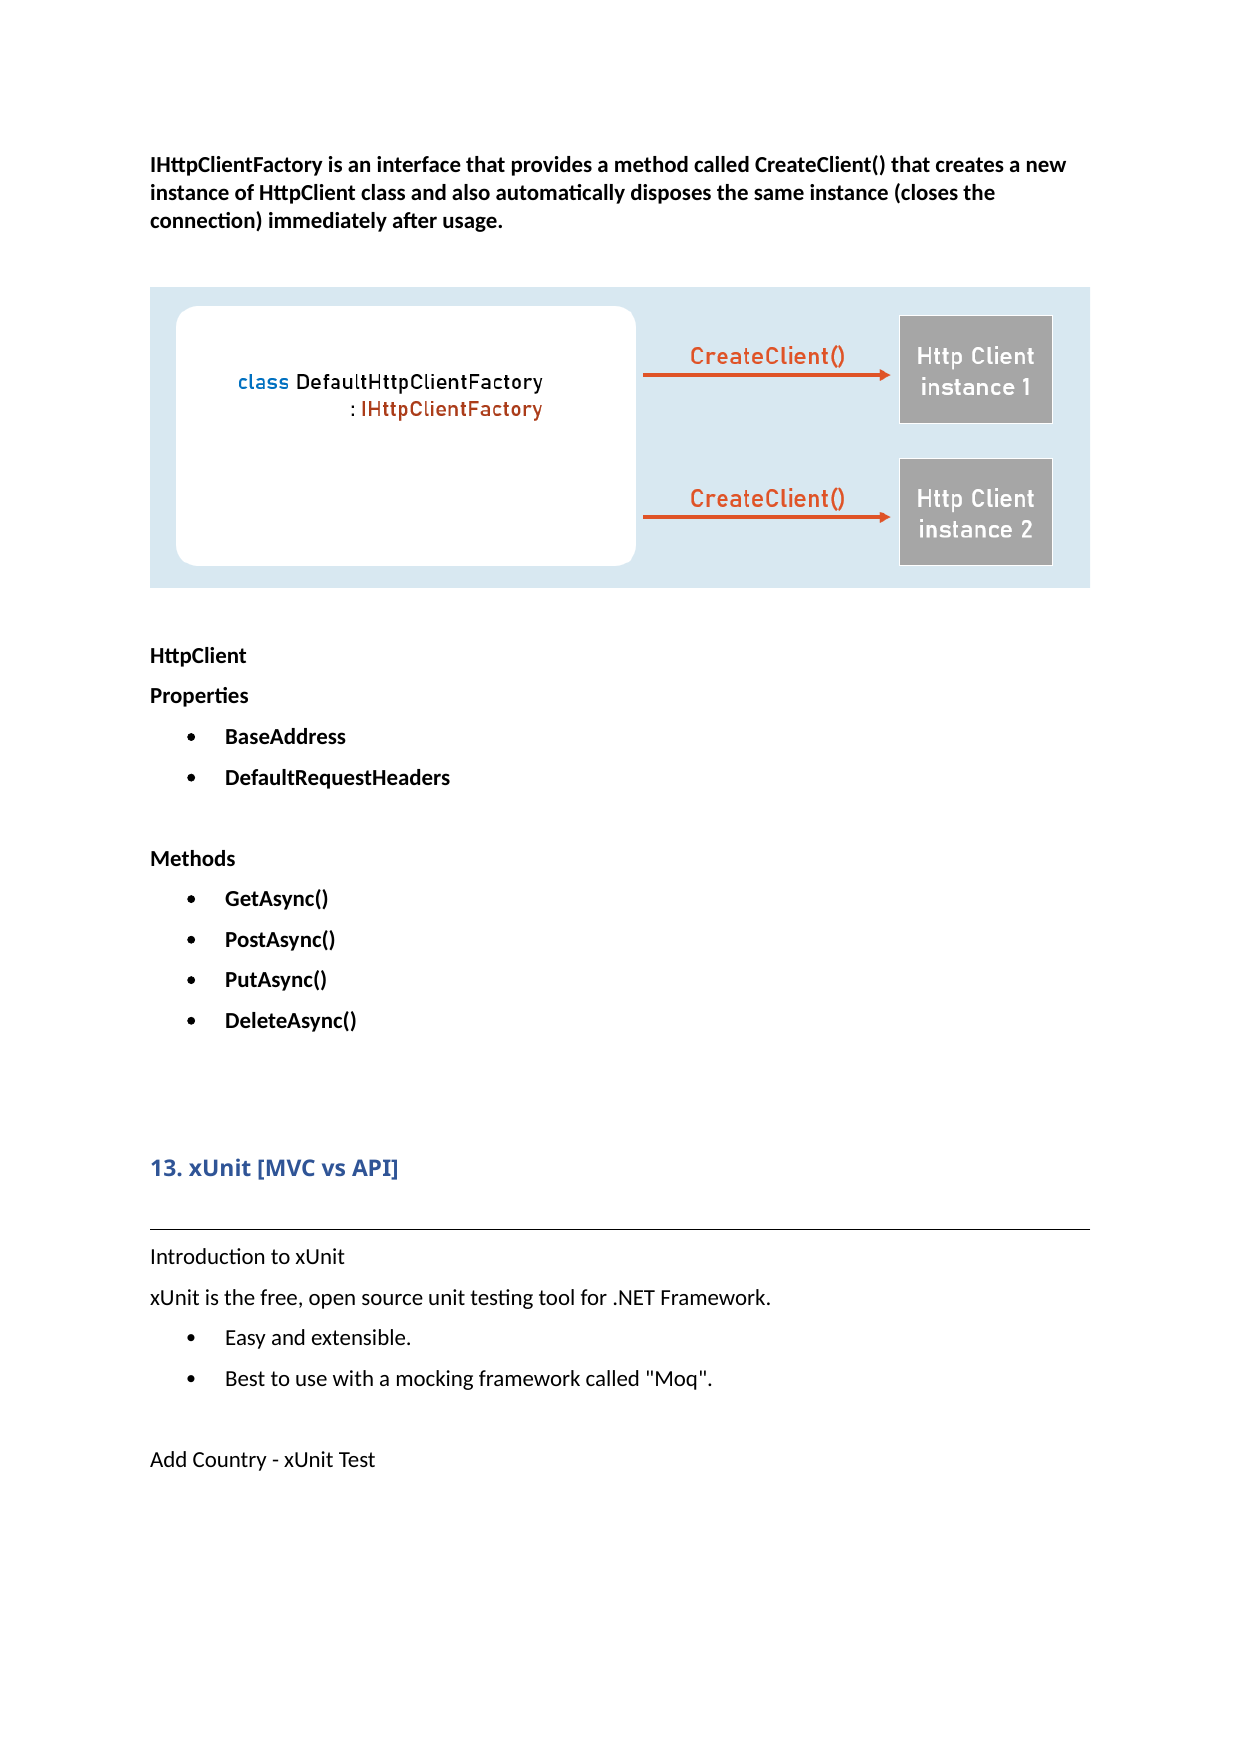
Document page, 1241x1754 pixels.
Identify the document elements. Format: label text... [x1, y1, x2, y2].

list PostAsync() [187, 925, 1090, 953]
text IHttpClientFactory is an interface that provides a method called CreateClient() that creates a new instance of HttpClient class and also automatically disposes the same instance (closes the connection) immediately after usage. [150, 150, 1090, 234]
text Add Country - xUnit Test [150, 1445, 1090, 1473]
text xUnit is the free, open source unit testing tool for .NET Framework. [150, 1283, 1090, 1311]
subtitle 13. xUnit [MVC vs API] [150, 1152, 1090, 1183]
list PutAsync() [187, 965, 1090, 993]
list DeleteAsync() [187, 1006, 1090, 1034]
list Best to use with a mocking framework called "Moq". [187, 1364, 1090, 1392]
text HttpClient [150, 641, 1090, 669]
list GetAsync() [187, 884, 1090, 912]
picture [150, 287, 1091, 588]
list DefaultRequestHeaders [187, 763, 1090, 791]
text Properties [150, 682, 1090, 709]
text Introduction to xUnit [150, 1242, 1090, 1270]
list BaseAddress [187, 722, 1090, 750]
text Methods [150, 844, 1090, 872]
list Easy and extensible. [187, 1323, 1090, 1351]
